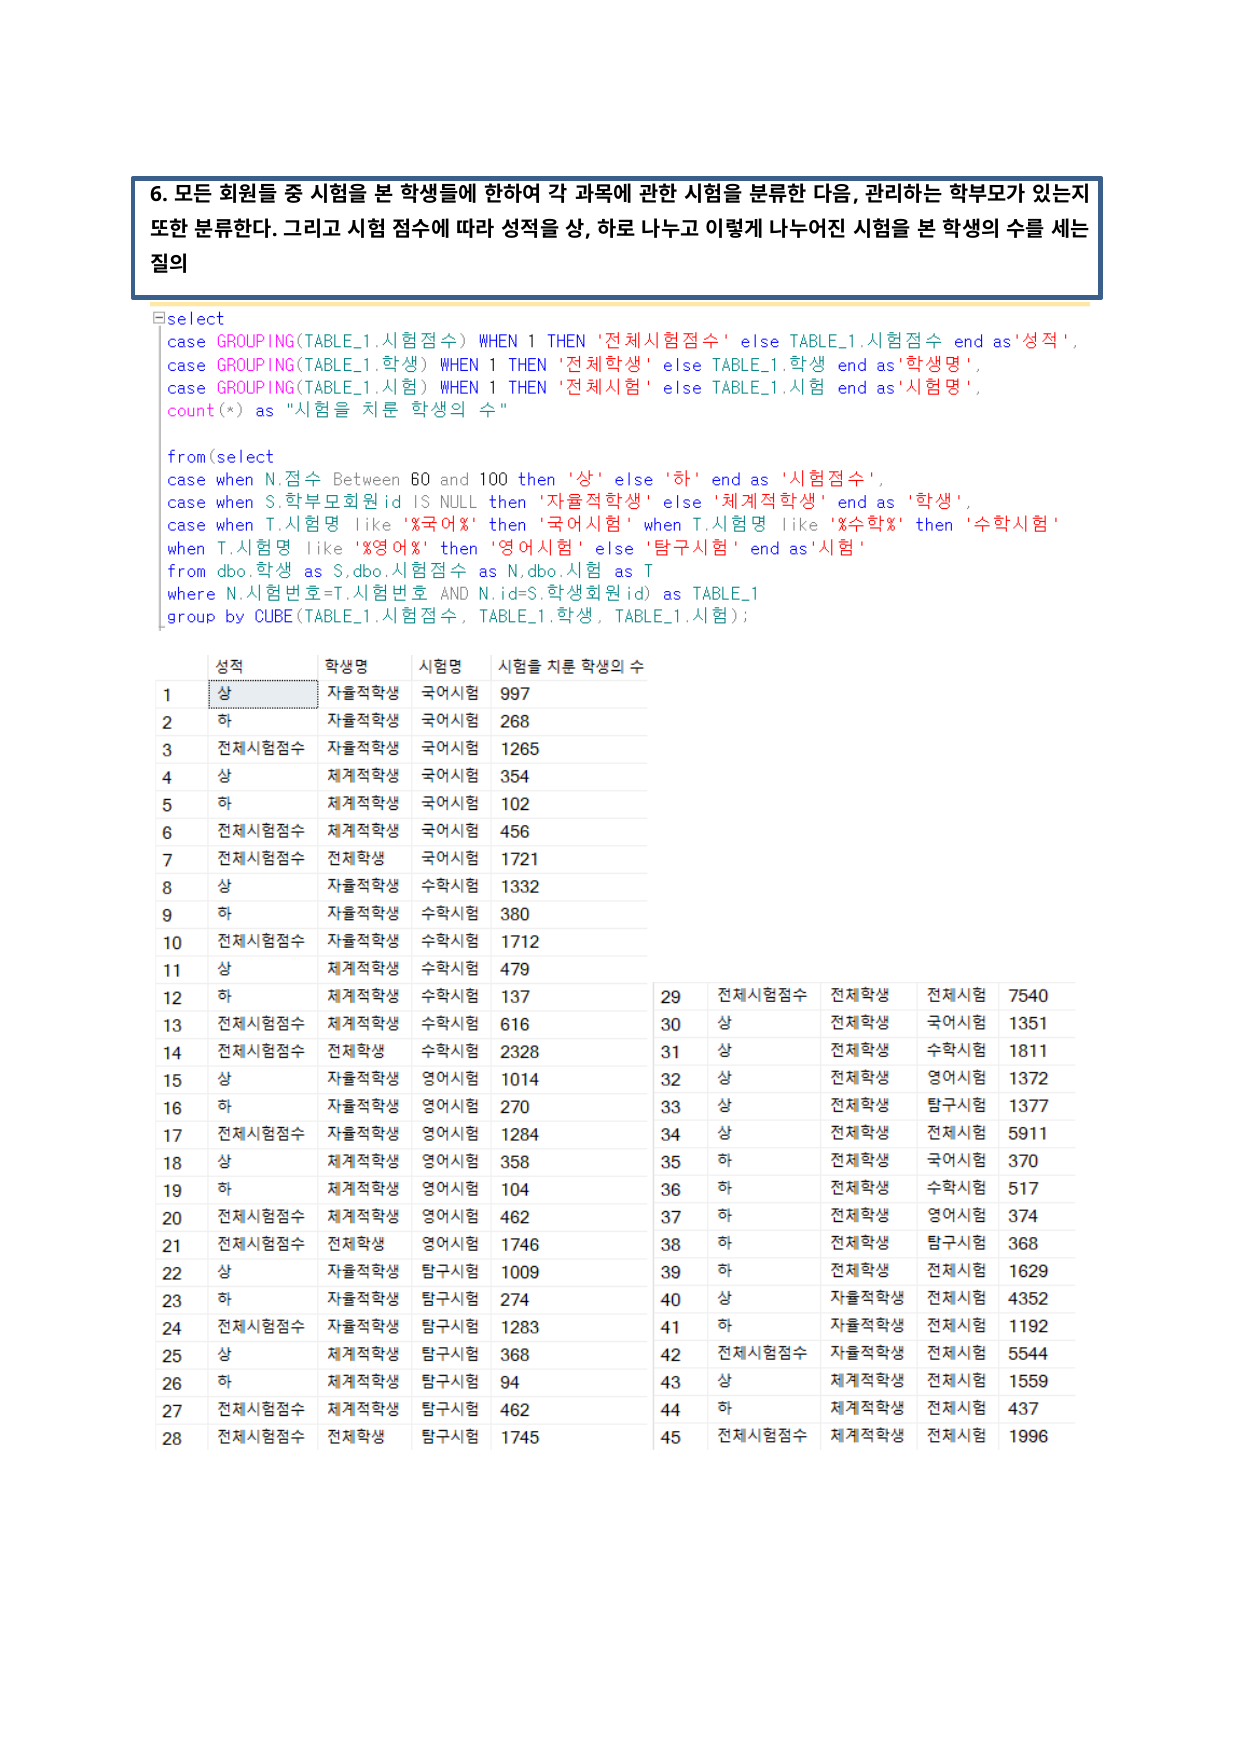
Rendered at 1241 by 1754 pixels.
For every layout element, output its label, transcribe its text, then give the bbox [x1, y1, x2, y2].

picture [150, 302, 1091, 631]
picture [652, 982, 1076, 1450]
picture [155, 655, 648, 1450]
text 6. 모든 회원들 중 시험을 본 학생들에 한하여 각 과목에 관한 시험을 분류한 다음, 관리하는 학부모가 있는지 또한 분류한다. 그리고 시험 점수에 따라 성적을 상, 하로 나누고 이렇게 나누어진 시험을 본 학생의 수를 세는 질의 [150, 181, 1090, 277]
